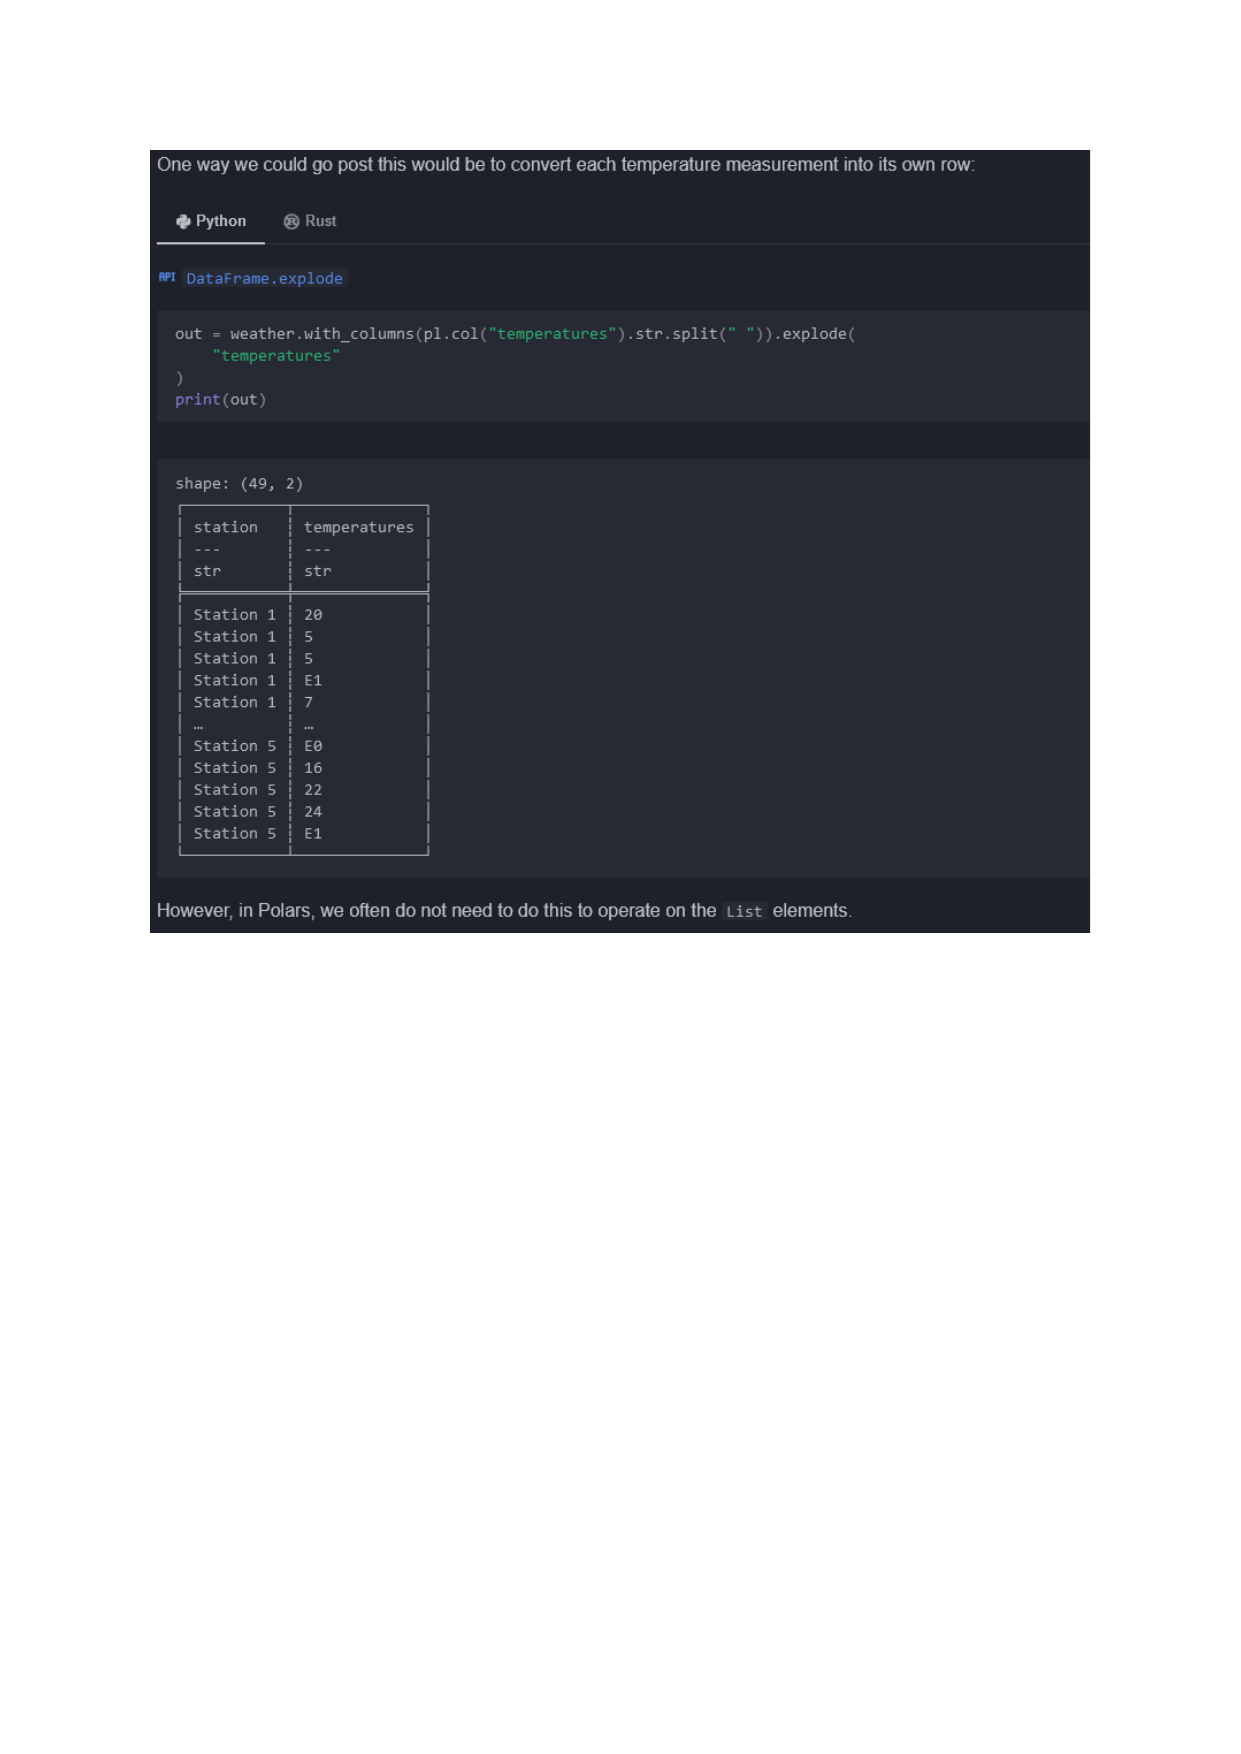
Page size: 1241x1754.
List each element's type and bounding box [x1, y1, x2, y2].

picture [150, 150, 1091, 933]
